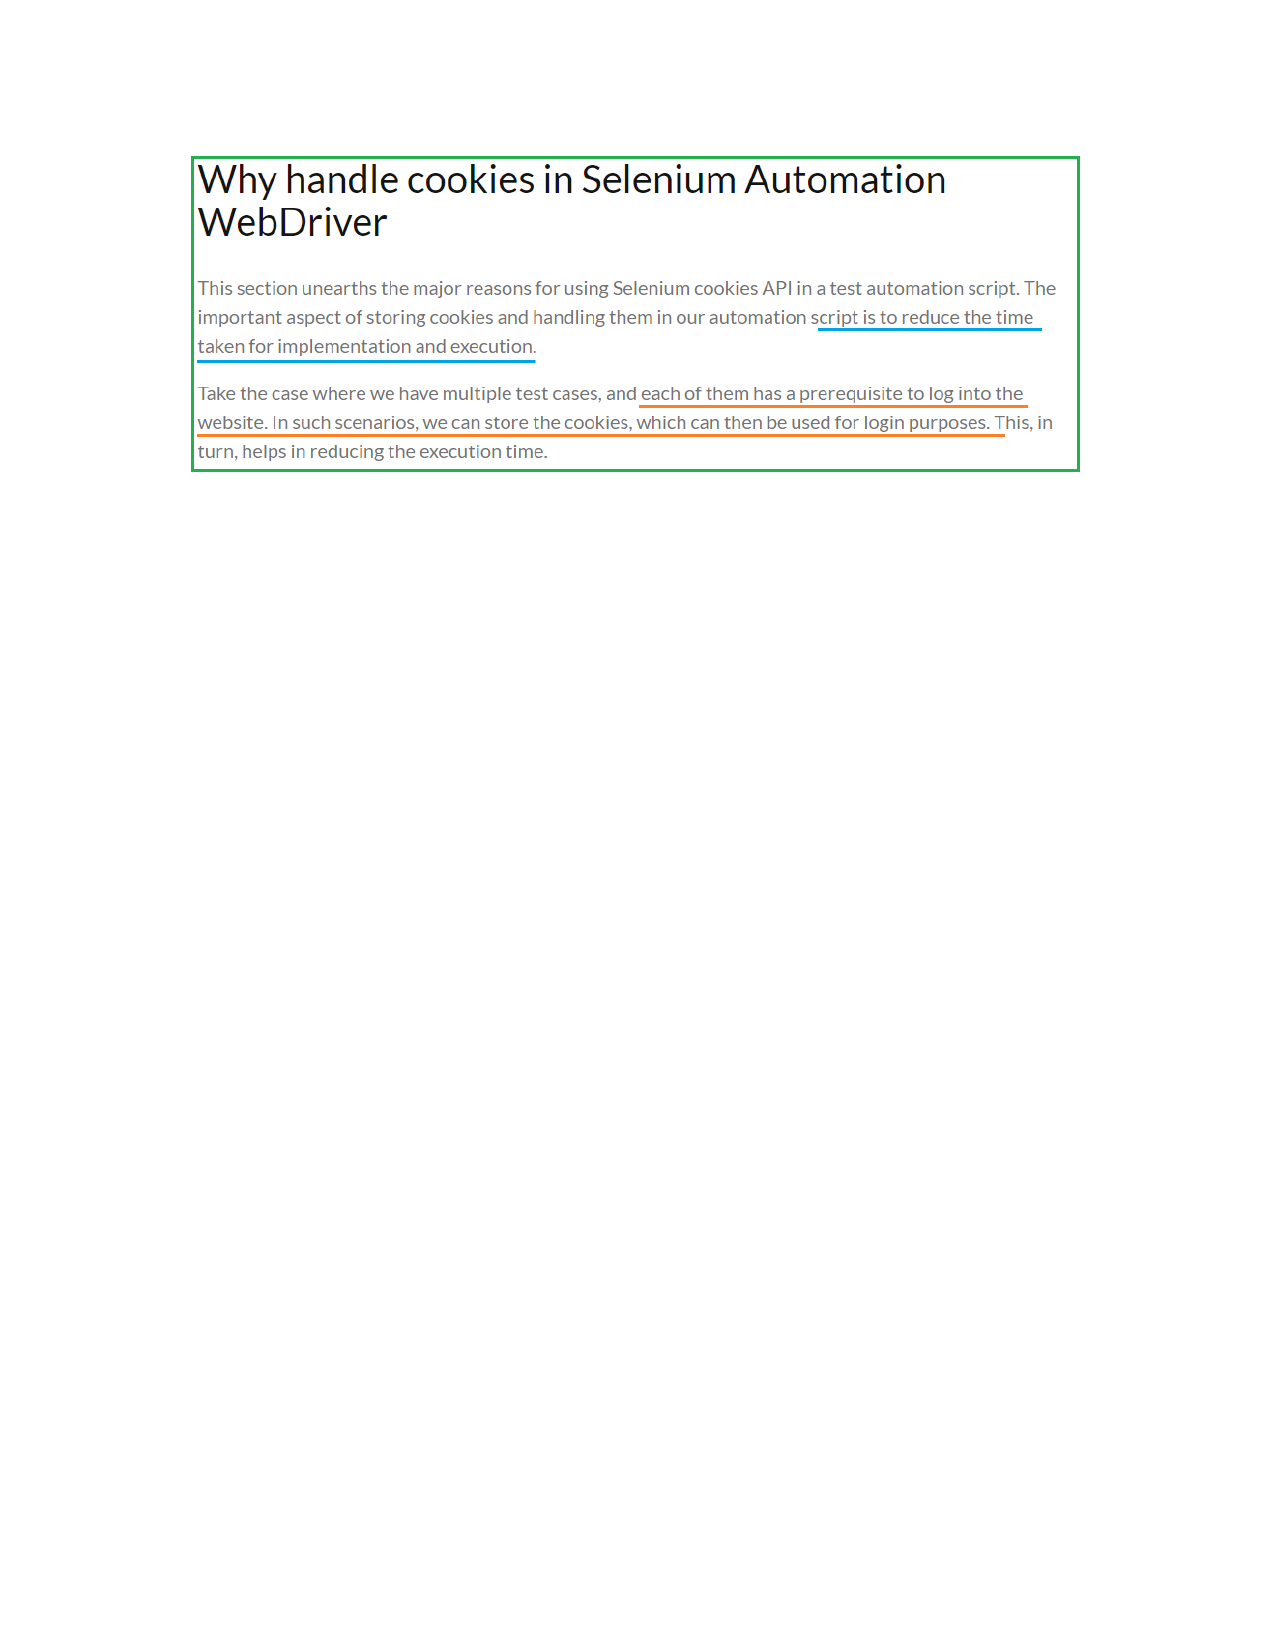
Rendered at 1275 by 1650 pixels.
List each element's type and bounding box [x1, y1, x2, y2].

picture [187, 150, 1087, 477]
